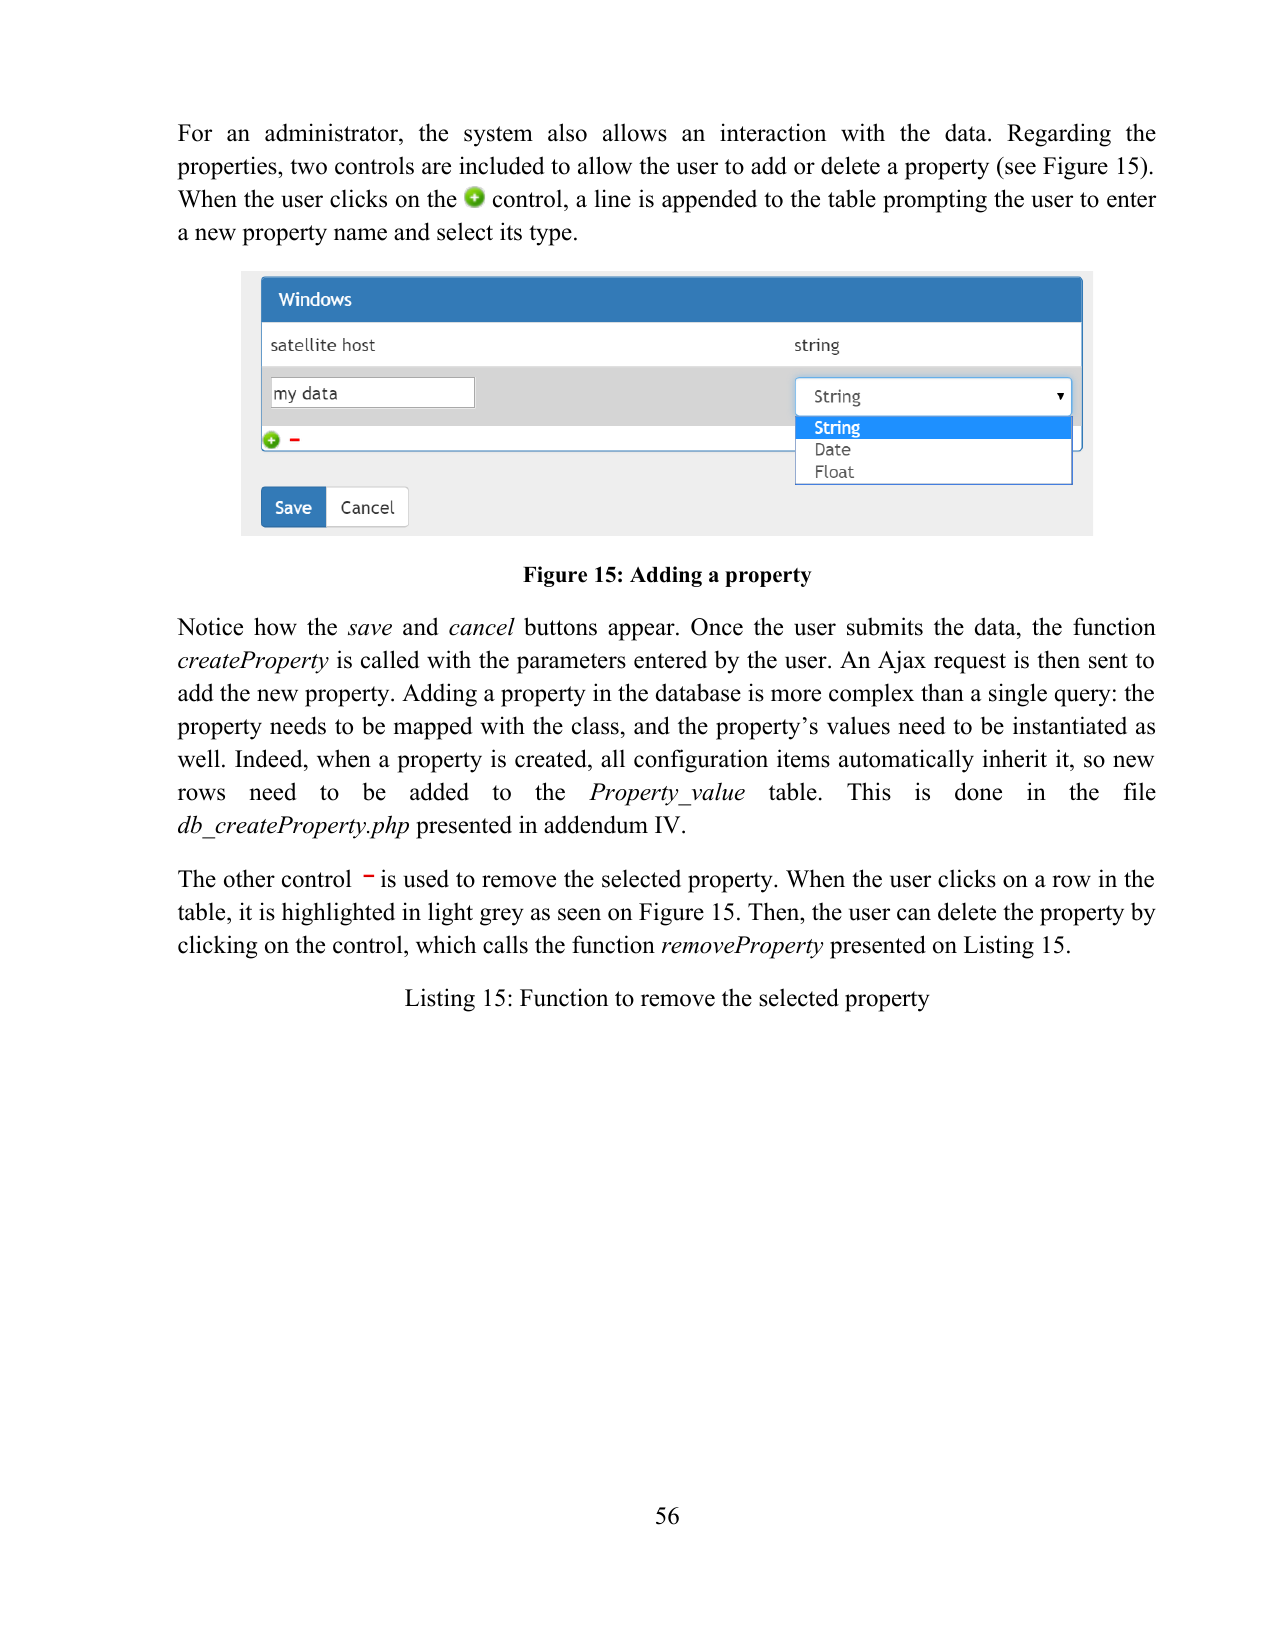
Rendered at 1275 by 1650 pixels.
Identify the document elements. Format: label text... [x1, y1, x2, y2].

picture [464, 186, 486, 208]
picture [241, 271, 1094, 536]
text Listing 15: Function to remove the selected property [177, 983, 1157, 1012]
text For an administrator, the system also allows an interaction with the data. Regarding the properties, two controls are included to allow the user to add or delete a property (see Figure 15). When the user clicks on the control, a line is appended to the table prompting the user to enter a new property name and select its type. [177, 118, 1157, 246]
text Notice how the save and cancel buttons appear. Once the user submits the data, the function createProperty is called with the parameters entered by the user. An Ajax request is then sent to add the new property. Adding a property in the database is more complex than a single query: the property needs to be mapped with the class, and the property’s values need to be instantiated as well. Indeed, when a property is created, all configuration items automatically inherit it, so new rows need to be added to the Property_value table. This is done in the file db_createProperty.php presented in addendum IV. [177, 612, 1157, 838]
text The other control is used to remove the selected property. When the user clicks on a row in the table, it is highlighted in light grey as seen on Figure 15. Then, the user can delete the property by clicking on the control, which calls the function removeProperty presented on Listing 15. [177, 864, 1157, 958]
text Figure 15: Adding a property [177, 561, 1157, 587]
picture [358, 866, 380, 887]
